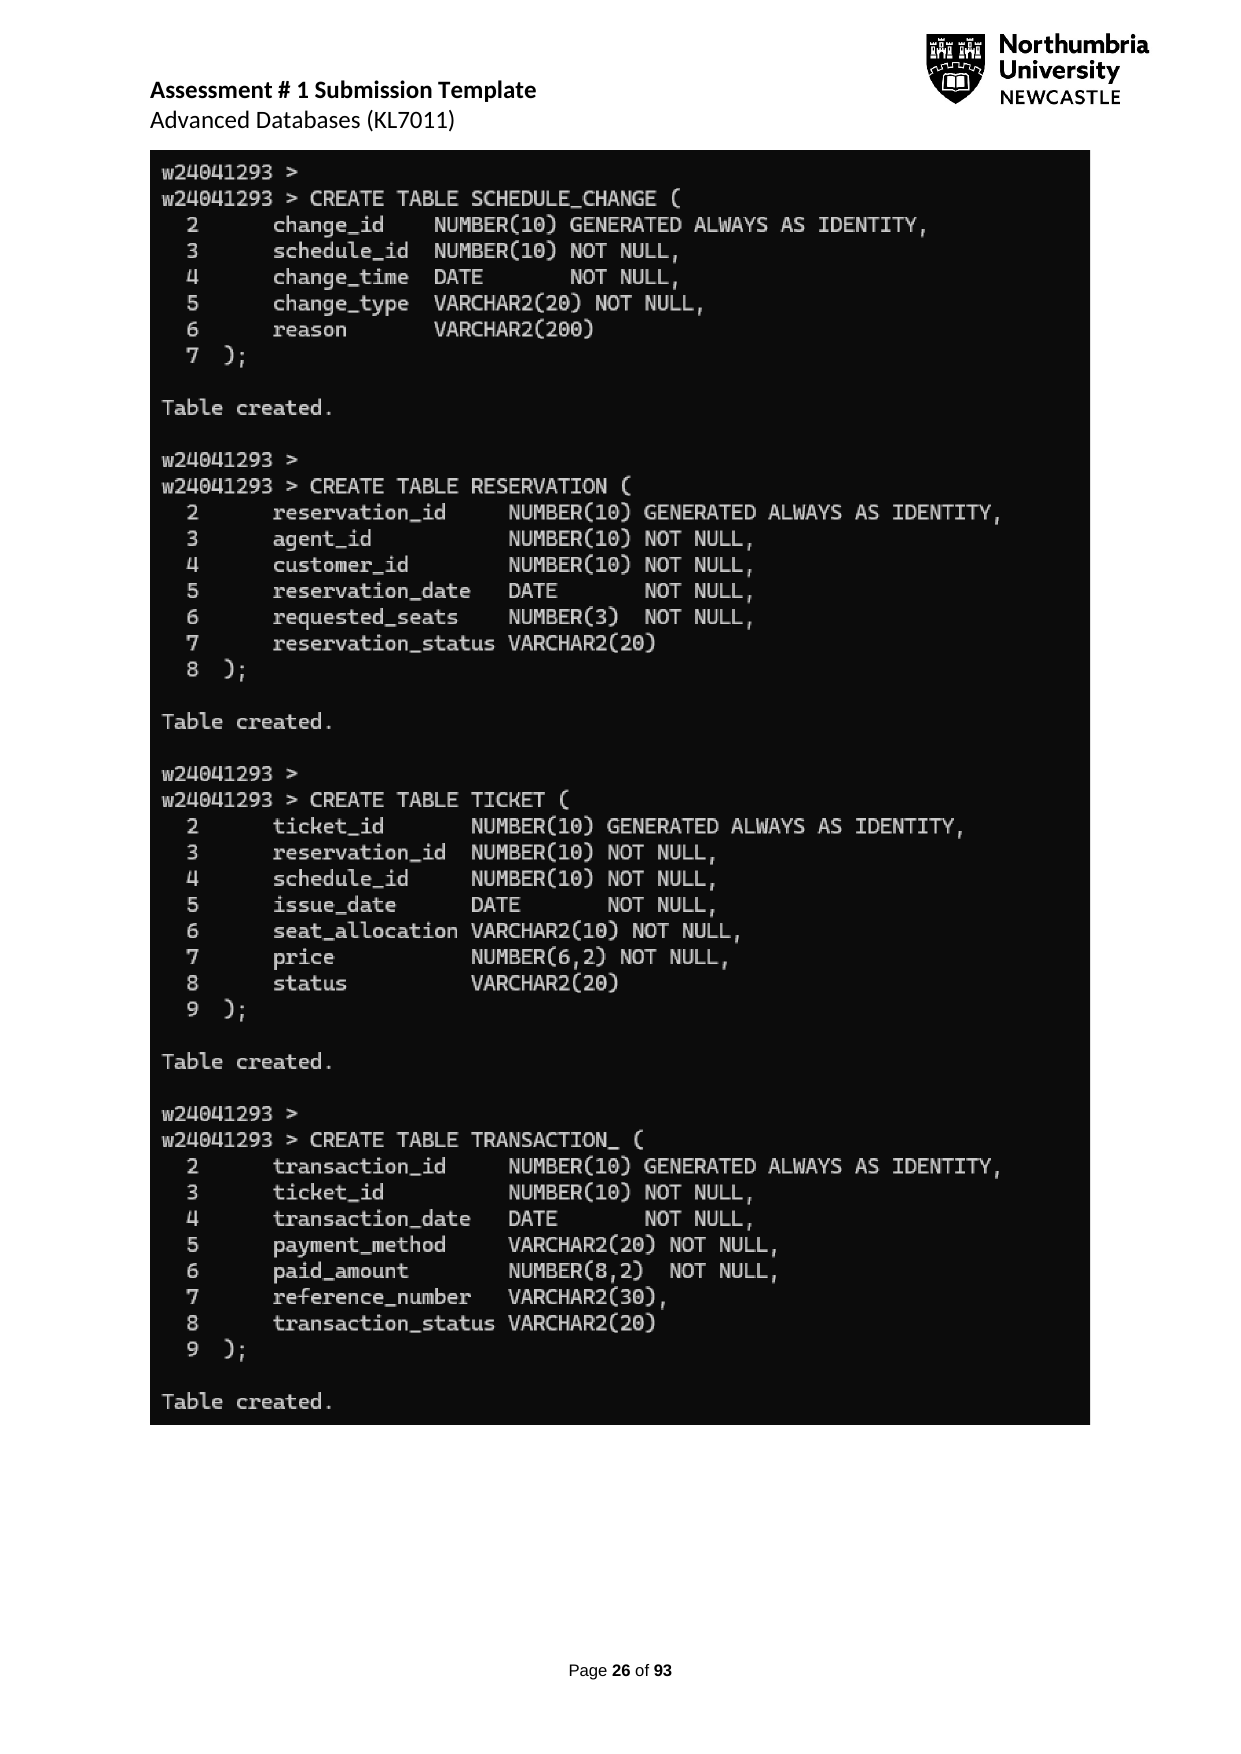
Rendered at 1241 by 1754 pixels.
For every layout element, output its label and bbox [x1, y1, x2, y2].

picture [150, 150, 1091, 1425]
picture [898, 6, 1178, 133]
